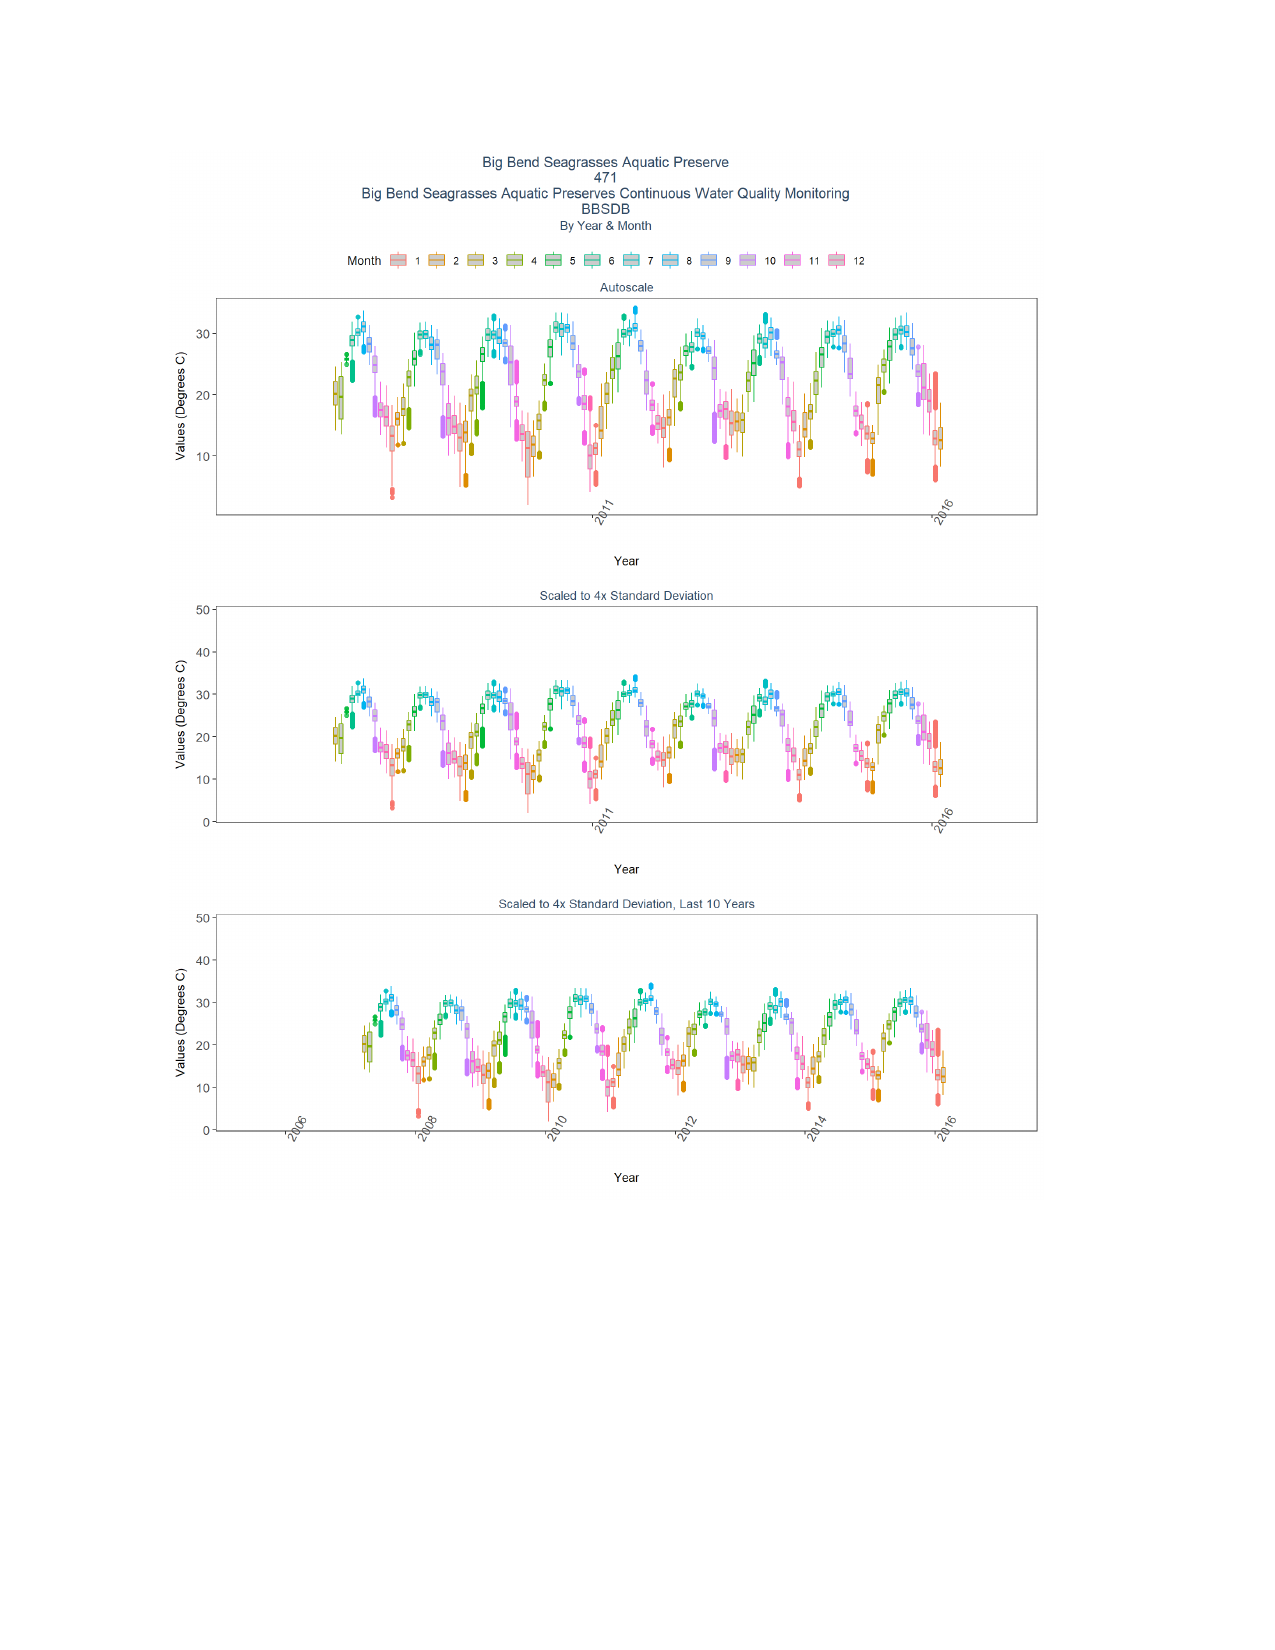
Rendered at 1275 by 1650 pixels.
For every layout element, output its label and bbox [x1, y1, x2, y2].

picture [168, 150, 1044, 1200]
